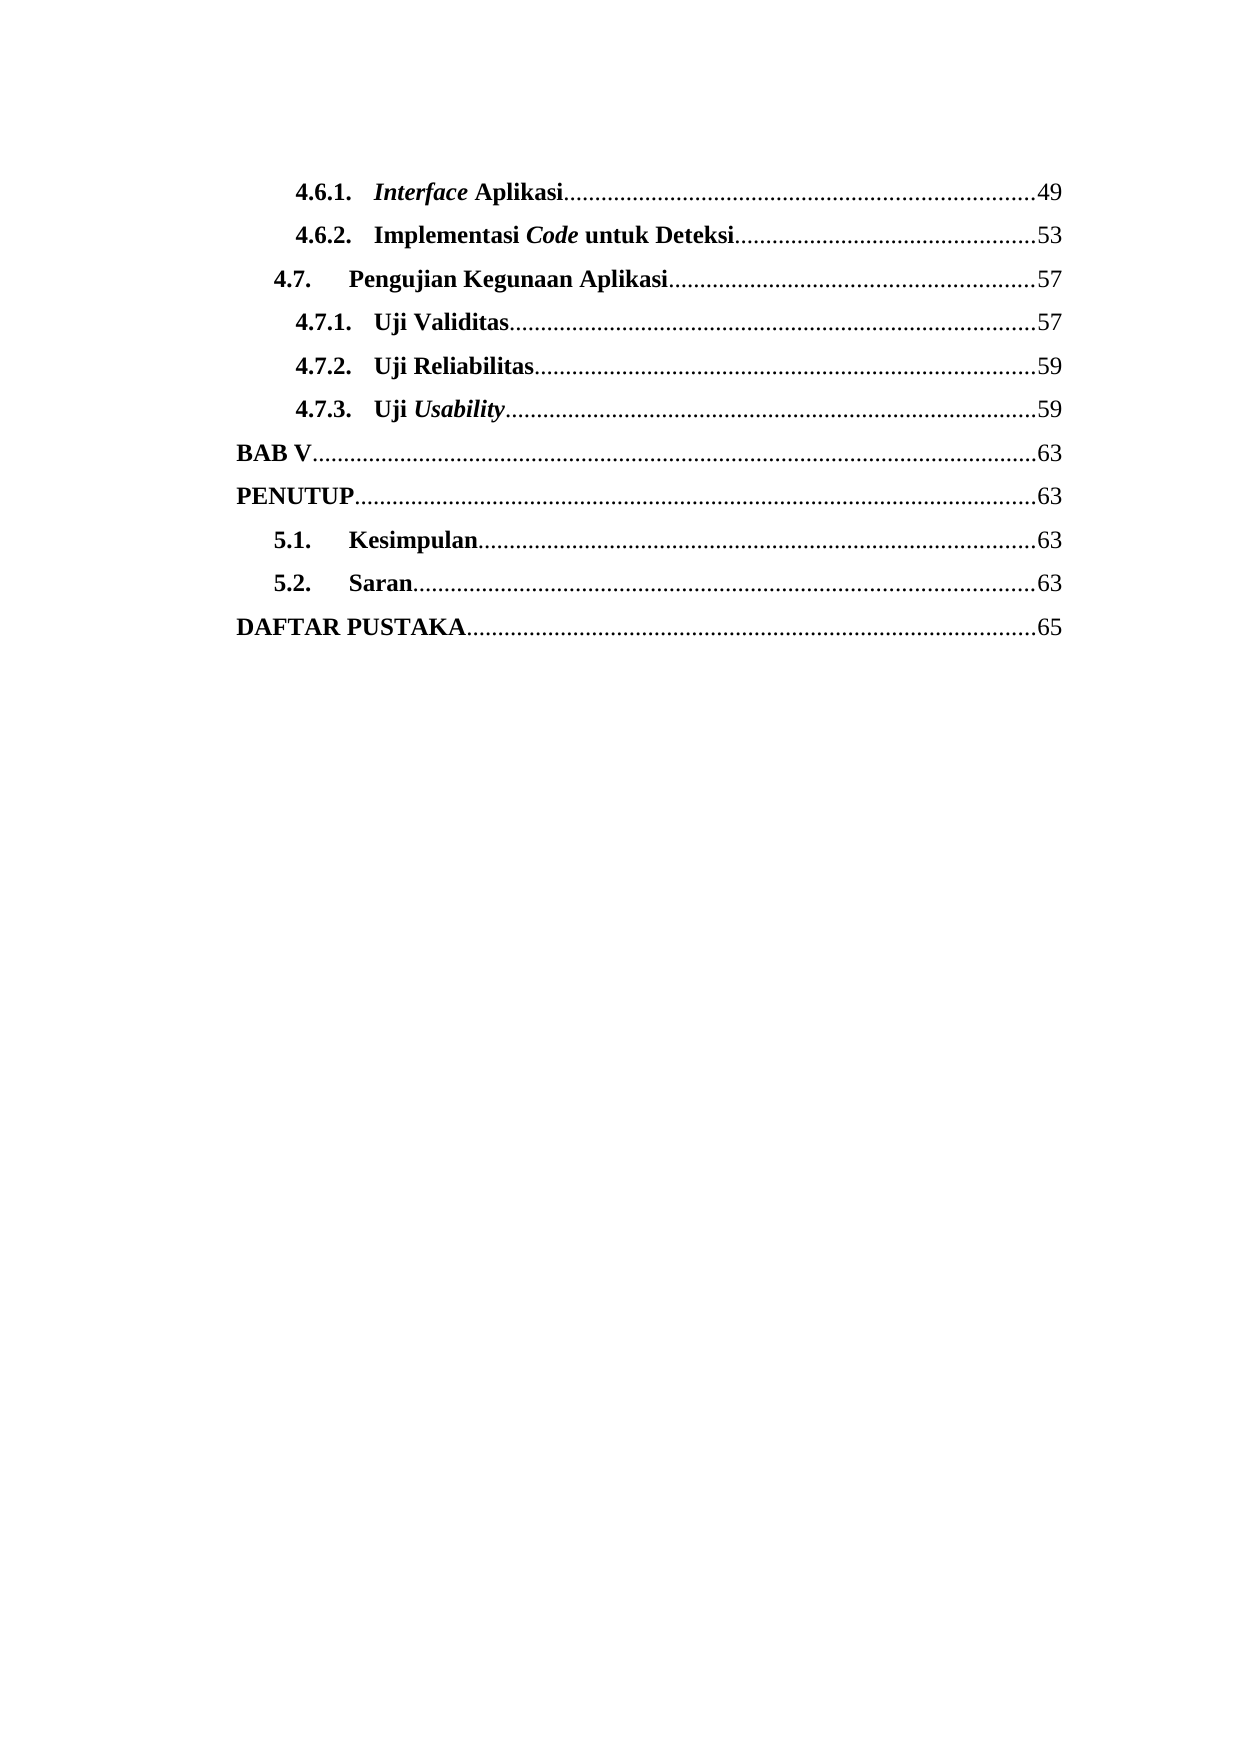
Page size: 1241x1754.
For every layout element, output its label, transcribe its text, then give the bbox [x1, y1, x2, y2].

text 4.7.2. Uji Reliabilitas 59 [295, 351, 1063, 380]
text 5.2. Saran 63 [261, 568, 1063, 597]
text PENUTUP 63 [236, 481, 1063, 510]
text 4.7.1. Uji Validitas 57 [295, 307, 1063, 336]
text 5.1. Kesimpulan 63 [261, 525, 1063, 553]
text BAB V 63 [236, 438, 1063, 467]
text 4.7. Pengujian Kegunaan Aplikasi 57 [261, 264, 1063, 293]
text 4.6.2. Implementasi Code untuk Deteksi 53 [295, 221, 1063, 249]
text DAFTAR PUSTAKA 65 [236, 612, 1063, 640]
text 4.6.1. Interface Aplikasi 49 [295, 177, 1063, 206]
text 4.7.3. Uji Usability 59 [295, 394, 1063, 423]
